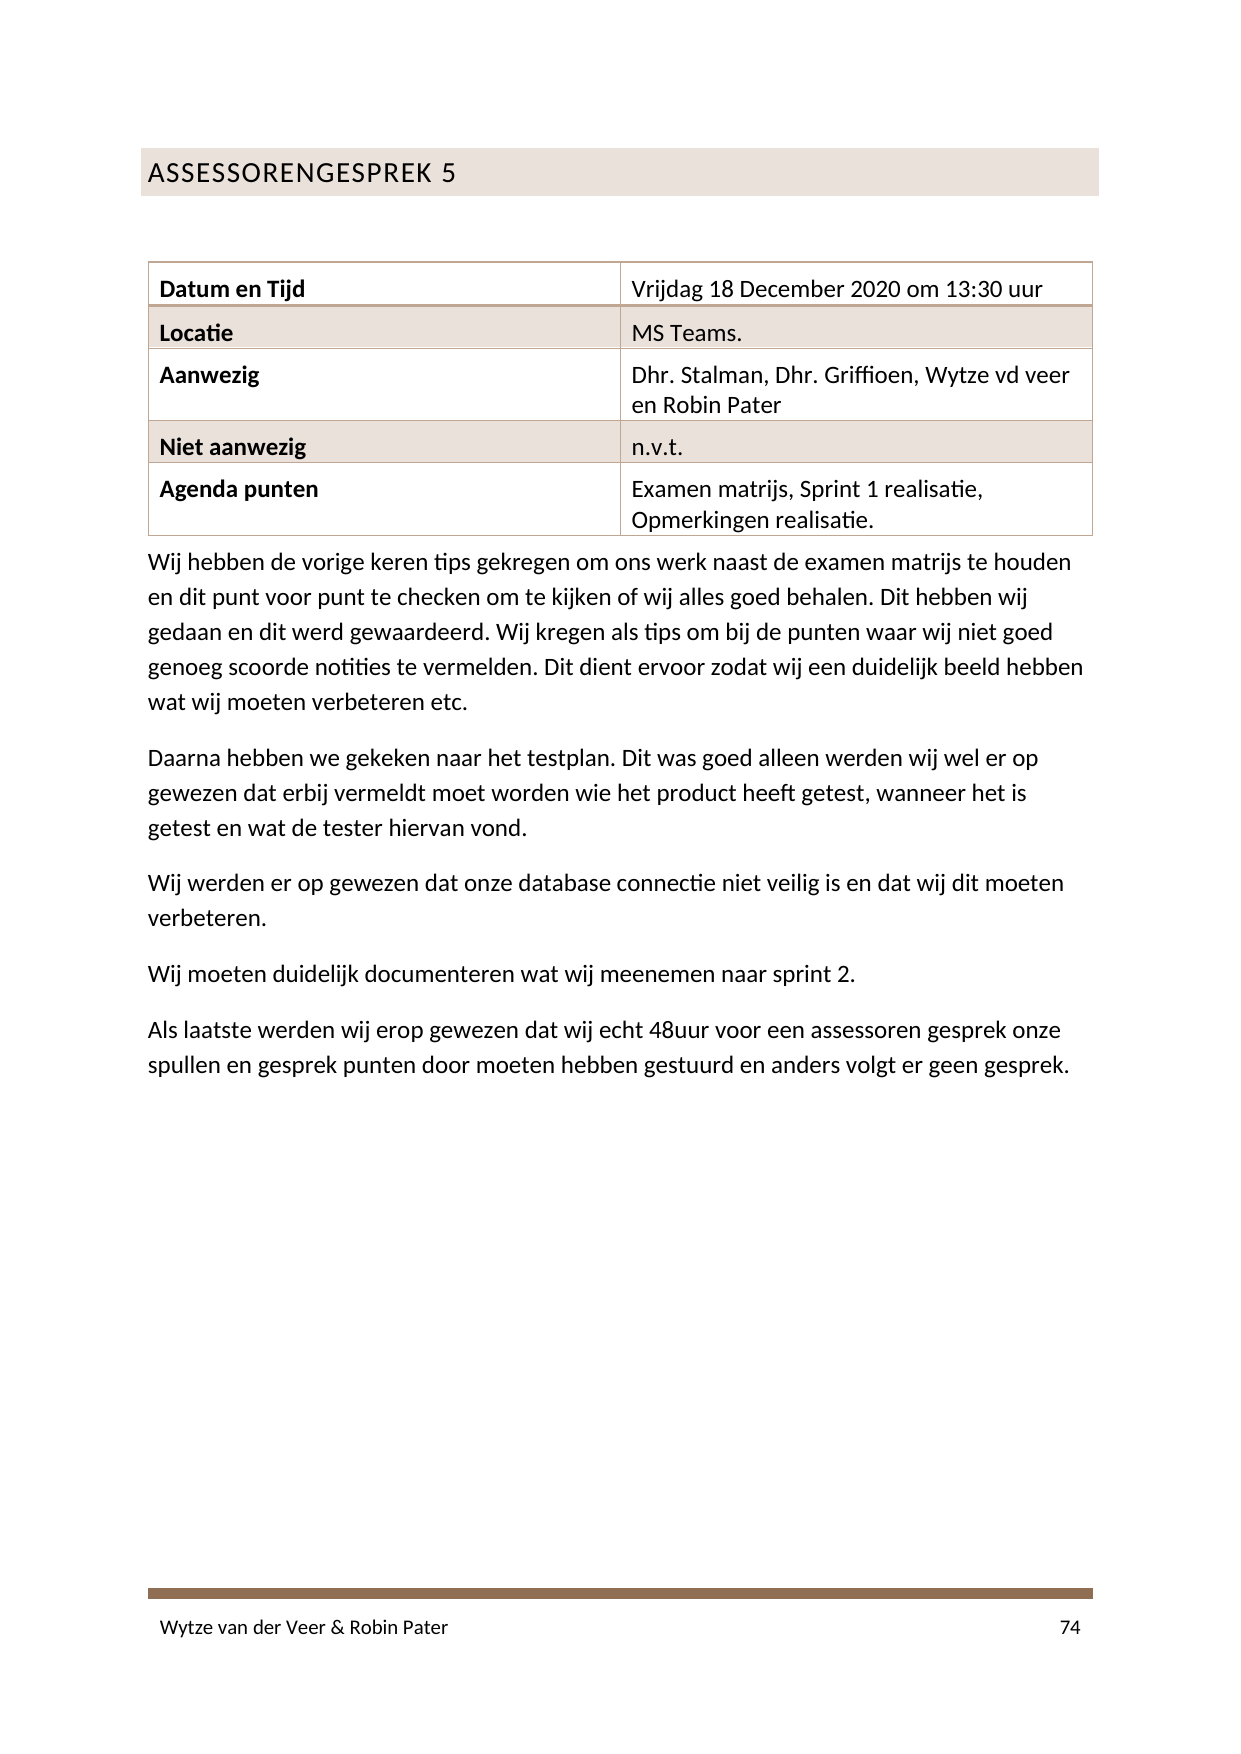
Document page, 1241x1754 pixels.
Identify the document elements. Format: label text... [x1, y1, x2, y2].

text Daarna hebben we gekeken naar het testplan. Dit was goed alleen werden wij wel er op gewezen dat erbij vermeldt moet worden wie het product heeft getest, wanneer het is getest en wat de tester hiervan vond. [148, 742, 1093, 842]
table_cell Agenda punten [149, 463, 620, 534]
table_header Datum en Tijd [149, 263, 620, 303]
text Wij moeten duidelijk documenteren wat wij meenemen naar sprint 2. [148, 958, 1093, 989]
table_cell MS Teams. [621, 307, 1092, 347]
table_cell Locatie [149, 307, 620, 347]
table_cell Niet aanwezig [149, 421, 620, 462]
table_header Vrijdag 18 December 2020 om 13:30 uur [621, 263, 1092, 303]
table_cell Examen matrijs, Sprint 1 realisatie, Opmerkingen realisatie. [621, 463, 1092, 534]
text Als laatste werden wij erop gewezen dat wij echt 48uur voor een assessoren gesprek onze spullen en gesprek punten door moeten hebben gestuurd en anders volgt er geen gesprek. [148, 1014, 1093, 1080]
table_cell Dhr. Stalman, Dhr. Griffioen, Wytze vd veer en Robin Pater [621, 349, 1092, 420]
table_cell Aanwezig [149, 349, 620, 420]
subtitle Assessorengesprek 5 [148, 154, 1093, 189]
text Wij hebben de vorige keren tips gekregen om ons werk naast de examen matrijs te houden en dit punt voor punt te checken om te kijken of wij alles goed behalen. Dit hebben wij gedaan en dit werd gewaardeerd. Wij kregen als tips om bij de punten waar wij niet goed genoeg scoorde notities te vermelden. Dit dient ervoor zodat wij een duidelijk beeld hebben wat wij moeten verbeteren etc. [148, 546, 1093, 716]
table_cell n.v.t. [621, 421, 1092, 462]
text Wij werden er op gewezen dat onze database connectie niet veilig is en dat wij dit moeten verbeteren. [148, 868, 1093, 933]
